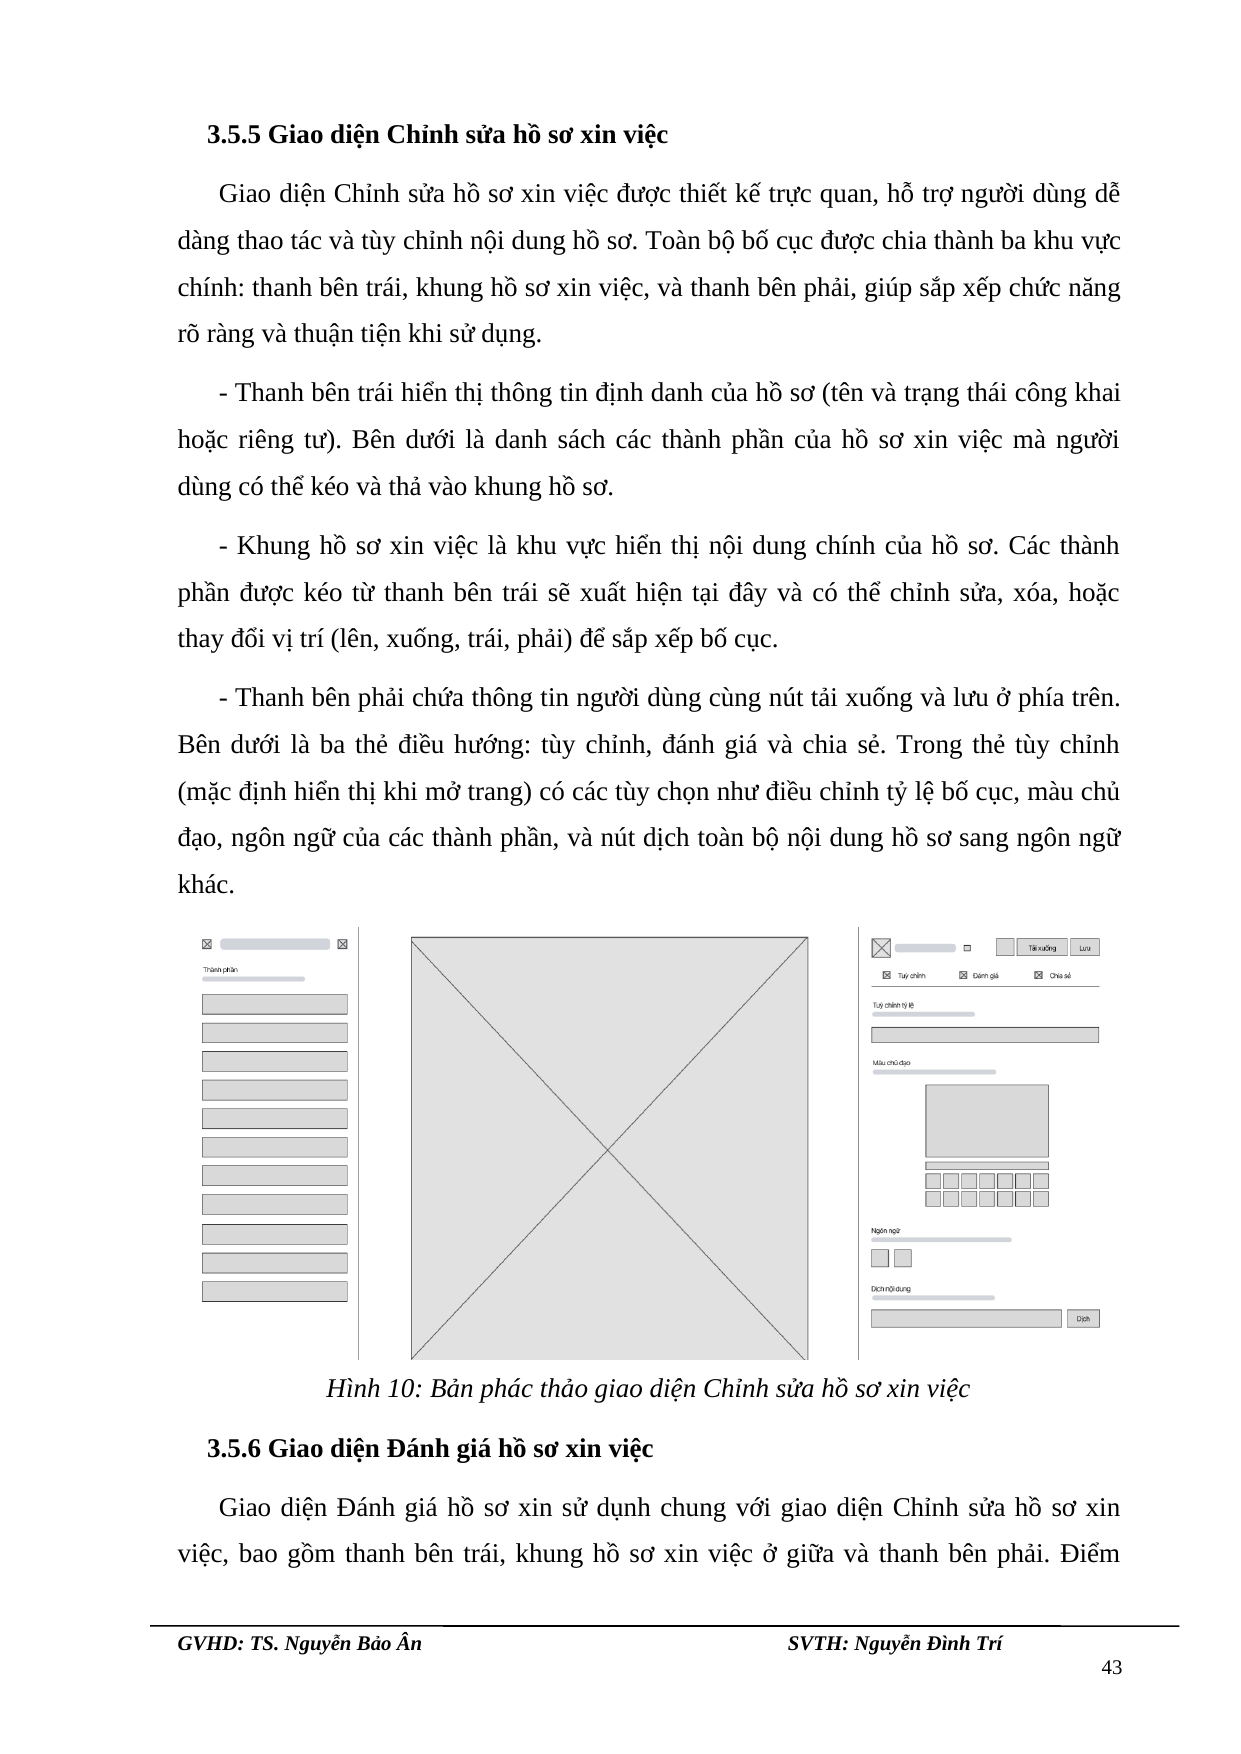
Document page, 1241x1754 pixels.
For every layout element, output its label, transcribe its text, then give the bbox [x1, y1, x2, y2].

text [177, 1491, 1122, 1569]
text Giao diện Chỉnh sửa hồ sơ xin việc được thiết kế trực quan, hỗ trợ người dùng dễ dàng thao tác và tùy chỉnh nội dung hồ sơ. Toàn bộ bố cục được chia thành ba khu vực chính: thanh bên trái, khung hồ sơ xin việc, và thanh bên phải, giúp sắp xếp chức năng rõ ràng và thuận tiện khi sử dụng. [177, 177, 1122, 348]
text - Khung hồ sơ xin việc là khu vực hiển thị nội dung chính của hồ sơ. Các thành phần được kéo từ thanh bên trái sẽ xuất hiện tại đây và có thể chỉnh sửa, xóa, hoặc thay đổi vị trí (lên, xuống, trái, phải) để sắp xếp bố cục. [177, 529, 1122, 653]
text - Thanh bên trái hiển thị thông tin định danh của hồ sơ (tên và trạng thái công khai hoặc riêng tư). Bên dưới là danh sách các thành phần của hồ sơ xin việc mà người dùng có thể kéo và thả vào khung hồ sơ. [177, 376, 1122, 501]
subtitle Giao diện Chỉnh sửa hồ sơ xin việc [207, 118, 1122, 149]
text Hình 10: Bản phác thảo giao diện Chỉnh sửa hồ sơ xin việc [177, 1372, 1122, 1404]
subtitle Giao diện Đánh giá hồ sơ xin việc [207, 1432, 1122, 1463]
picture [192, 927, 1108, 1360]
text - Thanh bên phải chứa thông tin người dùng cùng nút tải xuống và lưu ở phía trên. Bên dưới là ba thẻ điều hướng: tùy chỉnh, đánh giá và chia sẻ. Trong thẻ tùy chỉnh (mặc định hiển thị khi mở trang) có các tùy chọn như điều chỉnh tỷ lệ bố cục, màu chủ đạo, ngôn ngữ của các thành phần, và nút dịch toàn bộ nội dung hồ sơ sang ngôn ngữ khác. [177, 681, 1122, 899]
